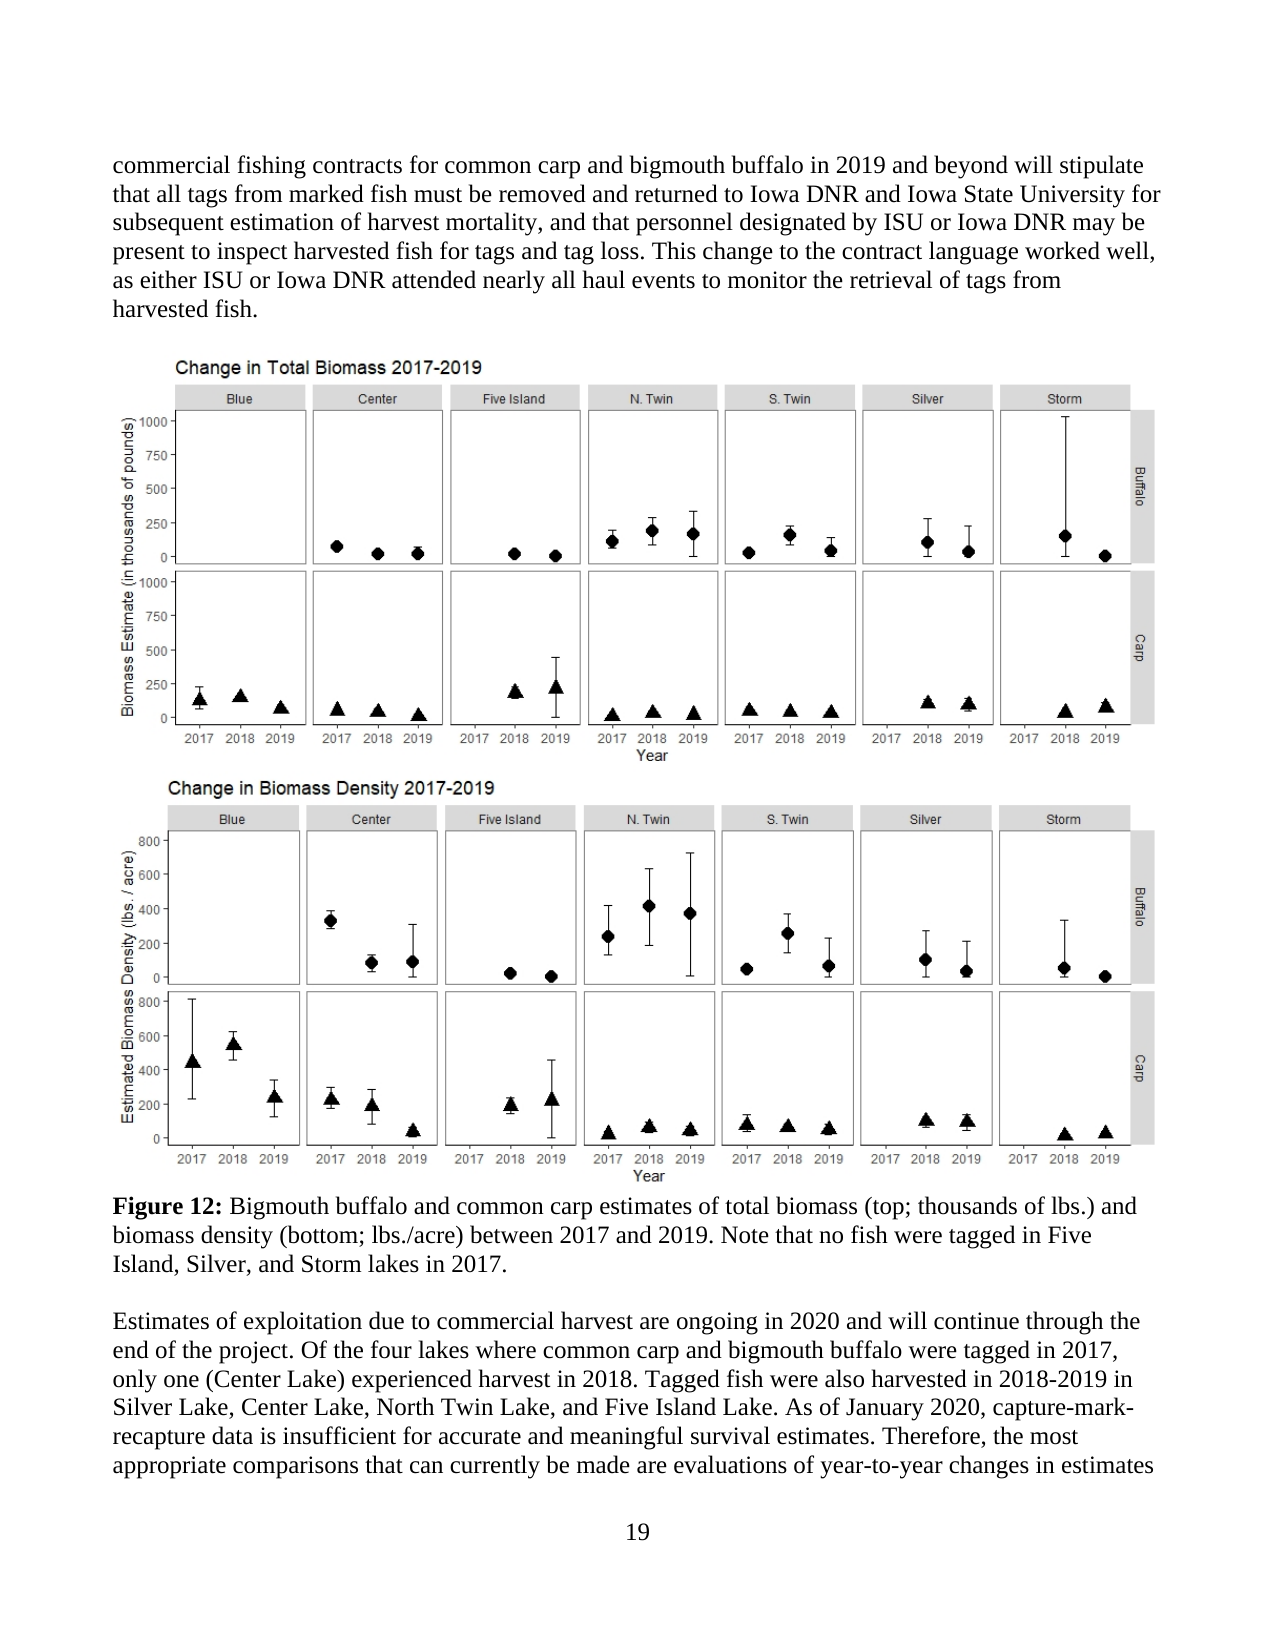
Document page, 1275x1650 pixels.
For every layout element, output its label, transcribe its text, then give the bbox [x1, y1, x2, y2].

picture [112, 351, 1163, 1192]
text Figure 12: Bigmouth buffalo and common carp estimates of total biomass (top; thousands of lbs.) and biomass density (bottom; lbs./acre) between 2017 and 2019. Note that no fish were tagged in Five Island, Silver, and Storm lakes in 2017. [112, 1192, 1162, 1277]
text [112, 1306, 1162, 1479]
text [112, 150, 1162, 322]
